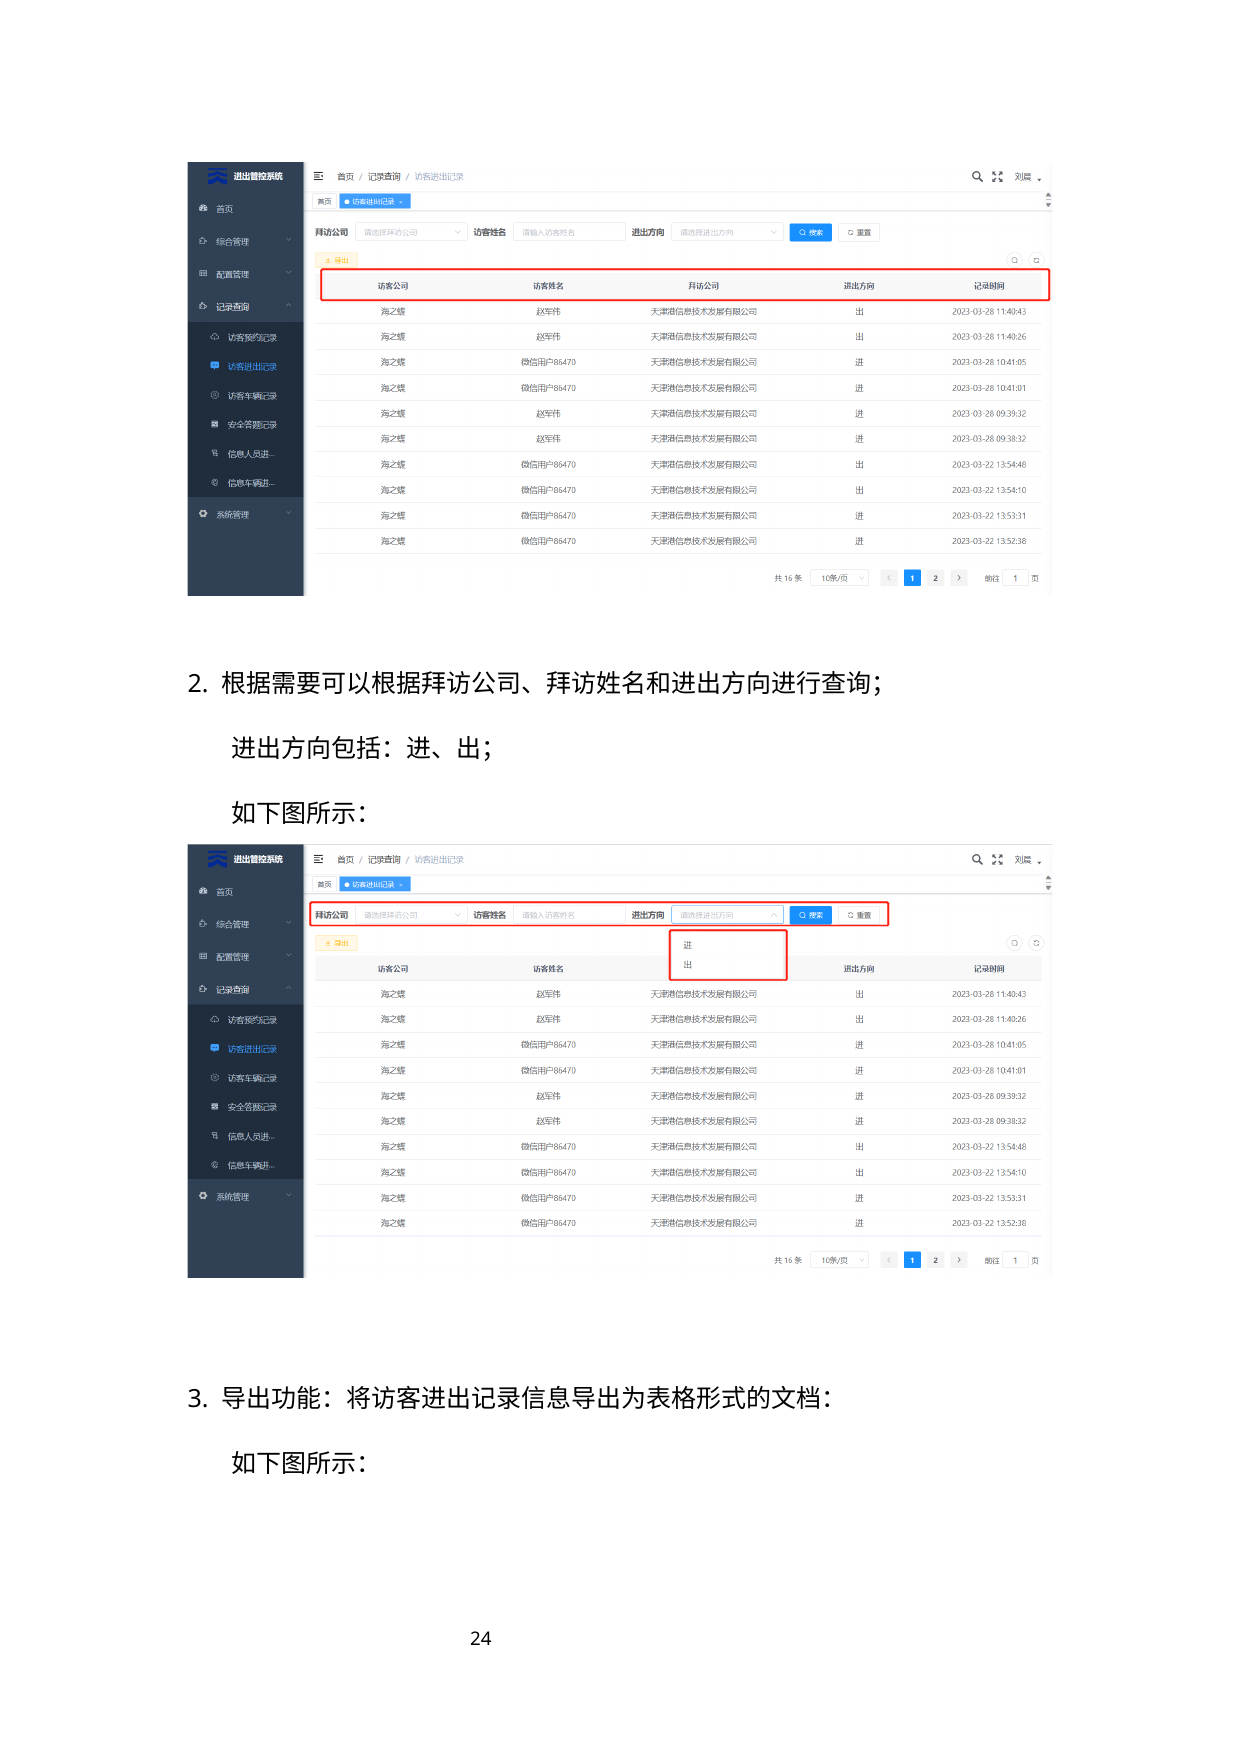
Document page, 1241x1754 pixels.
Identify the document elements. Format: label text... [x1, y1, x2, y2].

picture [187, 844, 1053, 1278]
list 2. 根据需要可以根据拜访公司、拜访姓名和进出方向进行查询； [187, 649, 1053, 714]
list 3. 导出功能：将访客进出记录信息导出为表格形式的文档： [187, 1364, 1053, 1429]
picture [187, 162, 1053, 596]
list 进出方向包括：进、出； [187, 714, 1053, 779]
list 如下图所示： [187, 779, 1053, 844]
list 如下图所示： [187, 1429, 1053, 1494]
